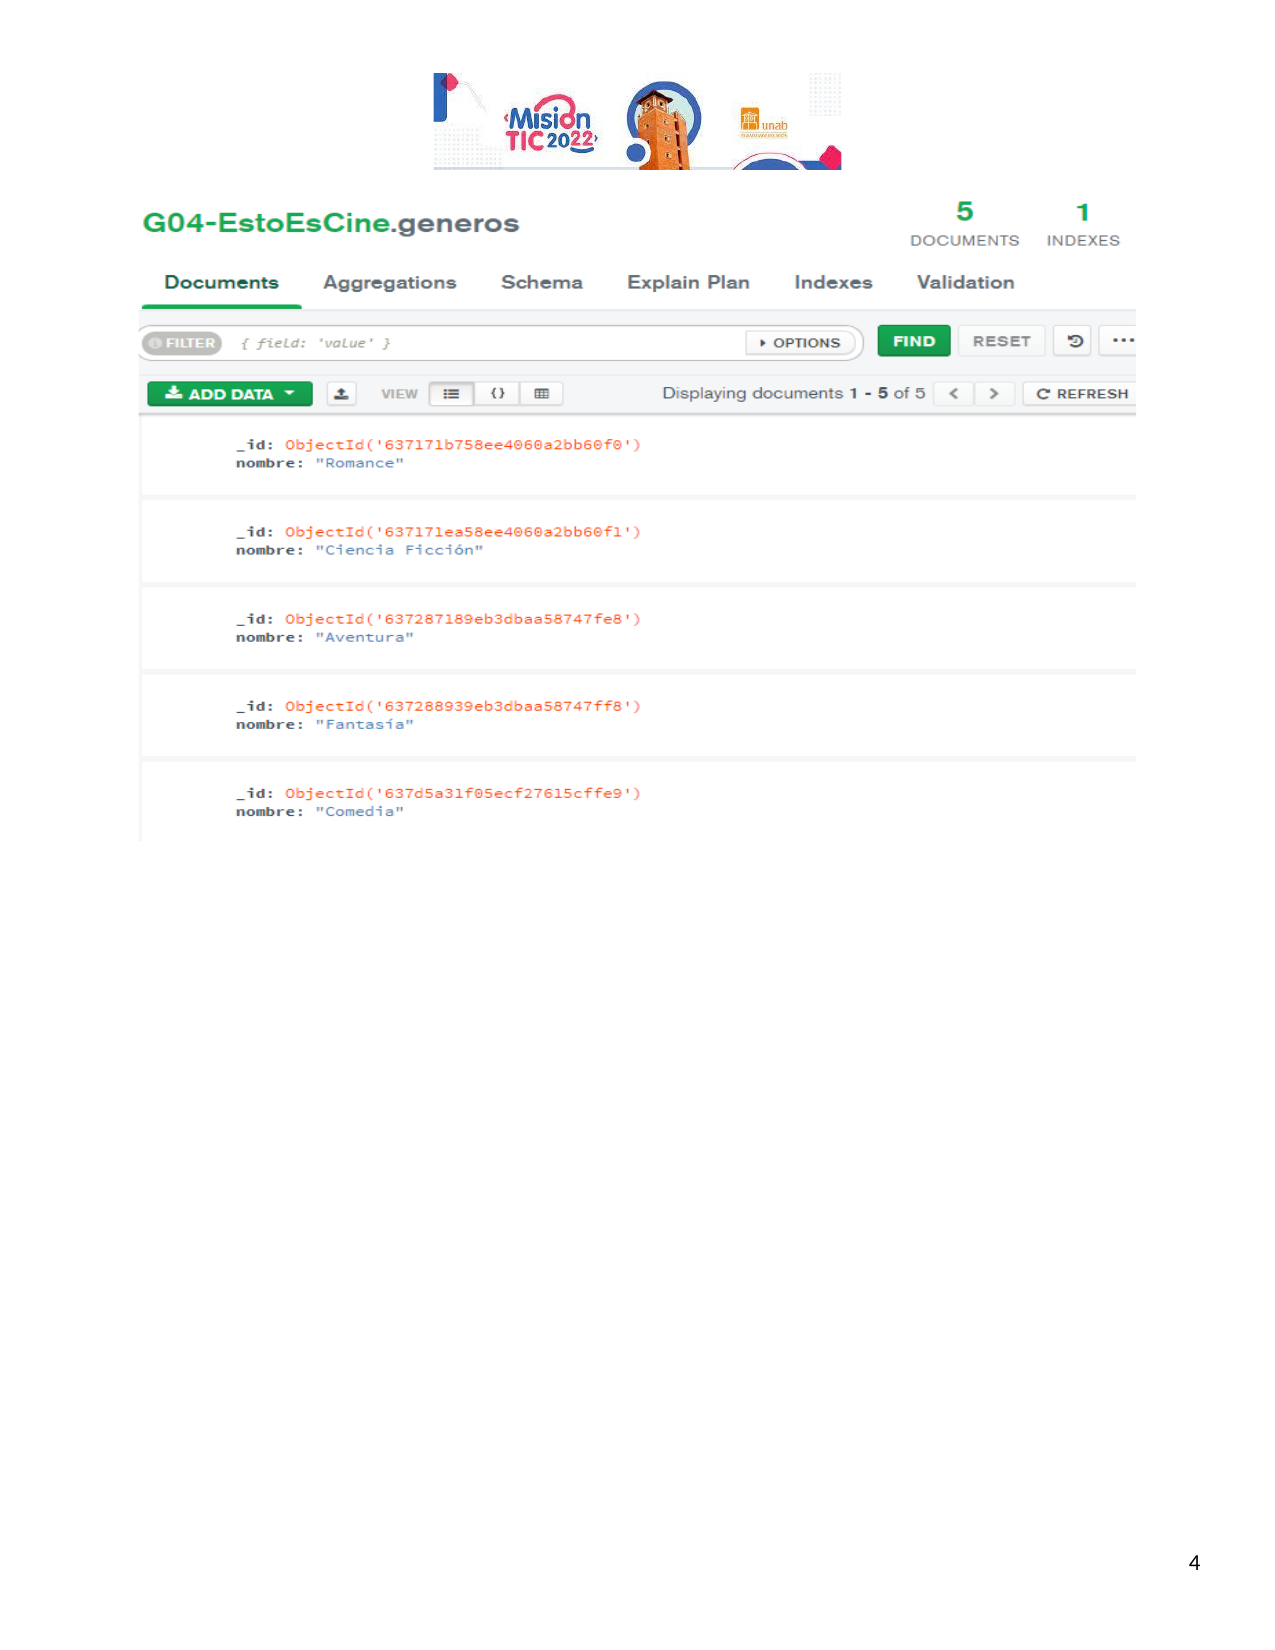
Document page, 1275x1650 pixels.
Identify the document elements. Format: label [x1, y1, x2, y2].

picture [138, 198, 1137, 841]
picture [433, 73, 842, 170]
